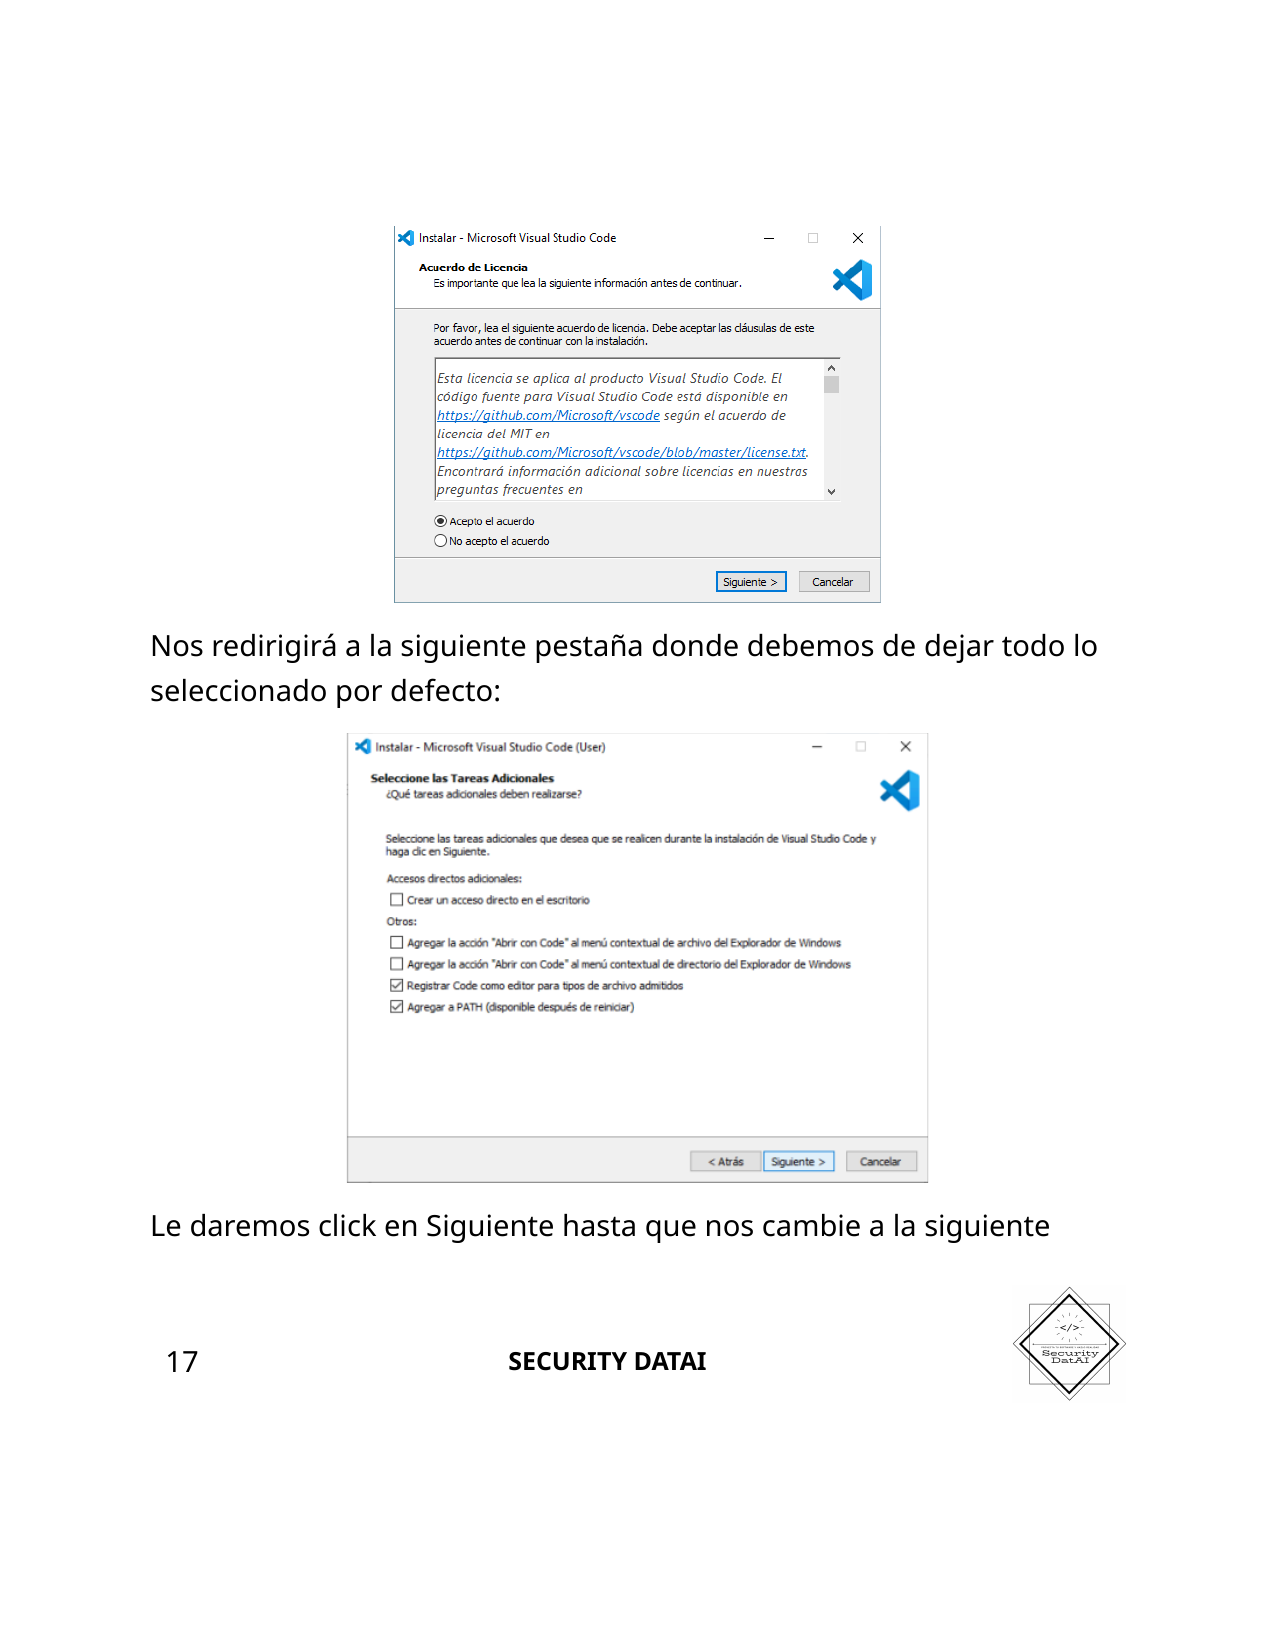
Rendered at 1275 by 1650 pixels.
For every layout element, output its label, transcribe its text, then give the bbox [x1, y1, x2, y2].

text Nos redirigirá a la siguiente pestaña donde debemos de dejar todo lo seleccionado por defecto: [150, 625, 1125, 710]
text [150, 1206, 1125, 1245]
